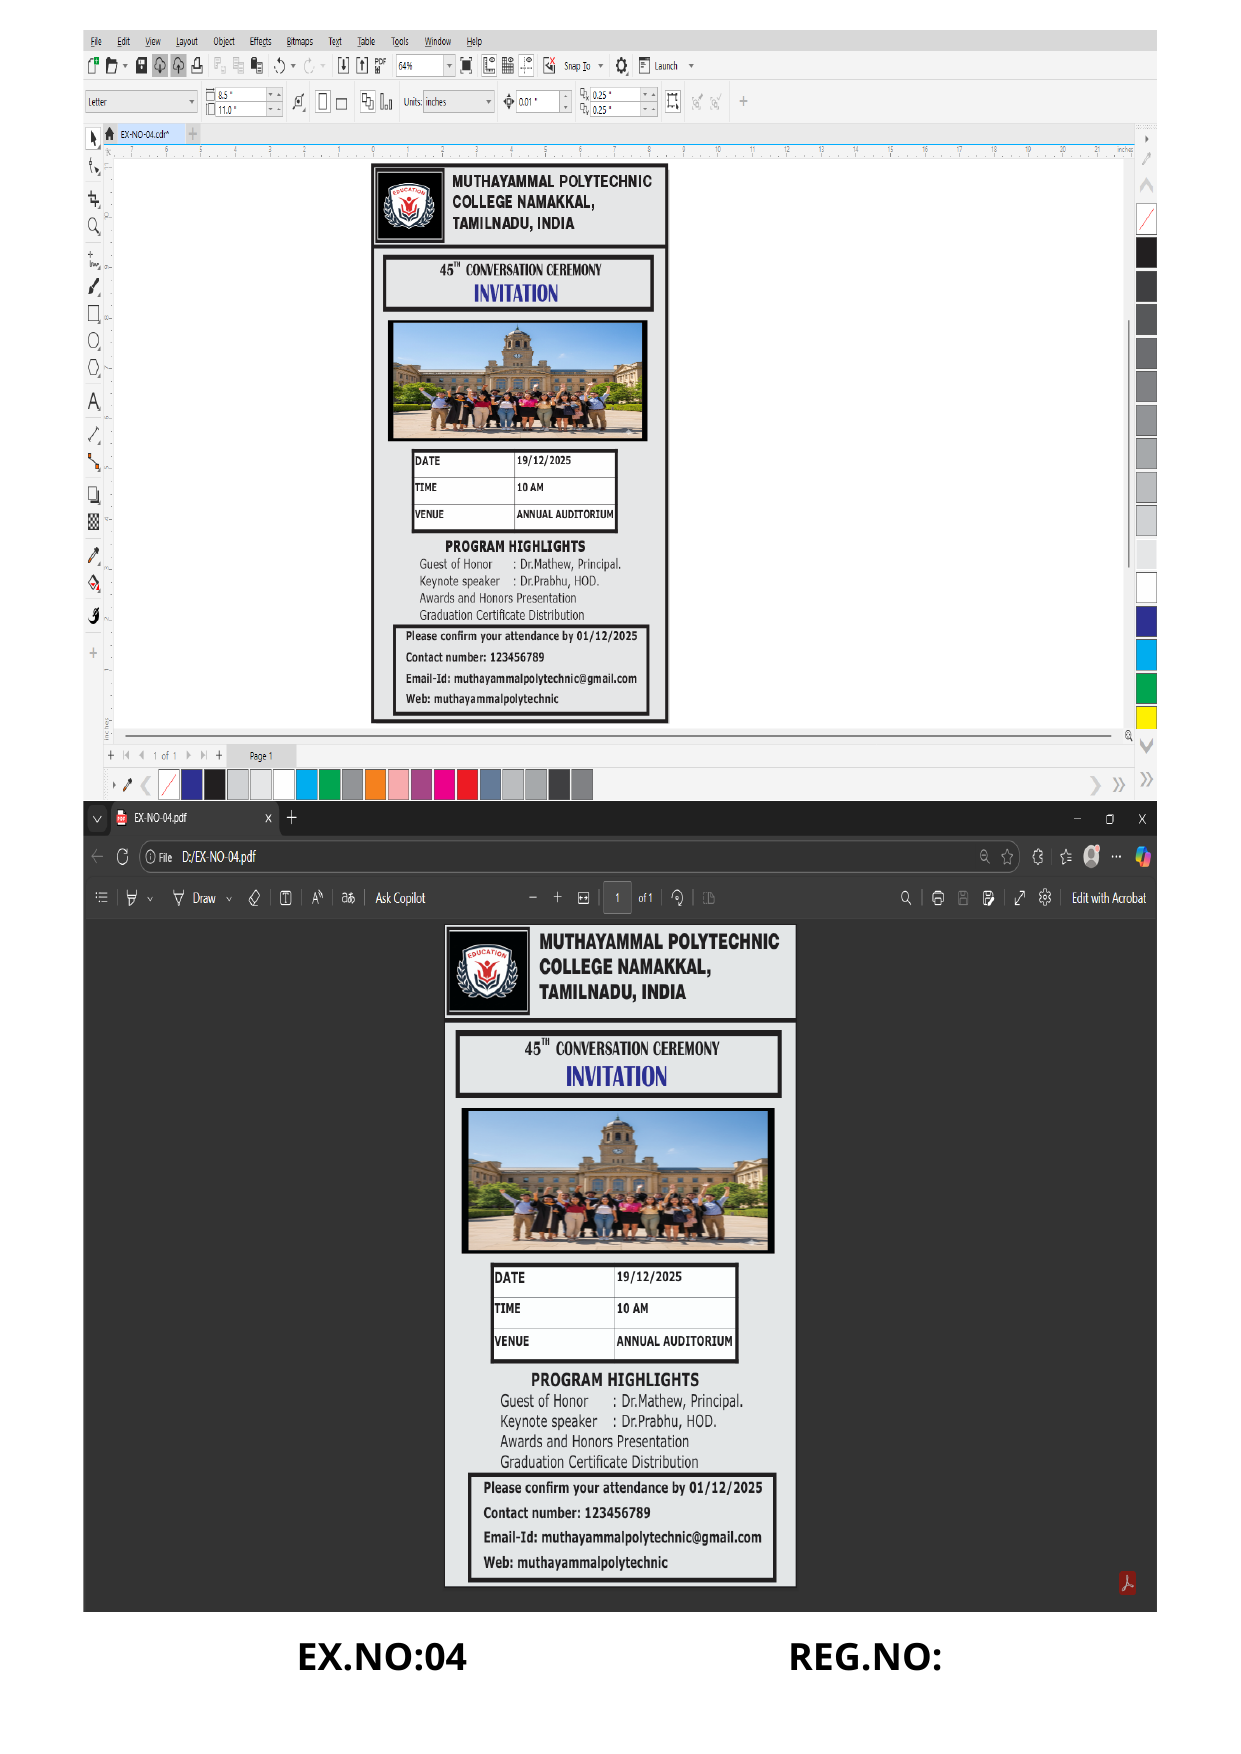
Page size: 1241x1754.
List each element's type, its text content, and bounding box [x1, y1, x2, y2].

picture [83, 801, 1157, 1612]
picture [83, 29, 1157, 800]
text EX.NO:04 REG.NO: [29, 1631, 1211, 1682]
